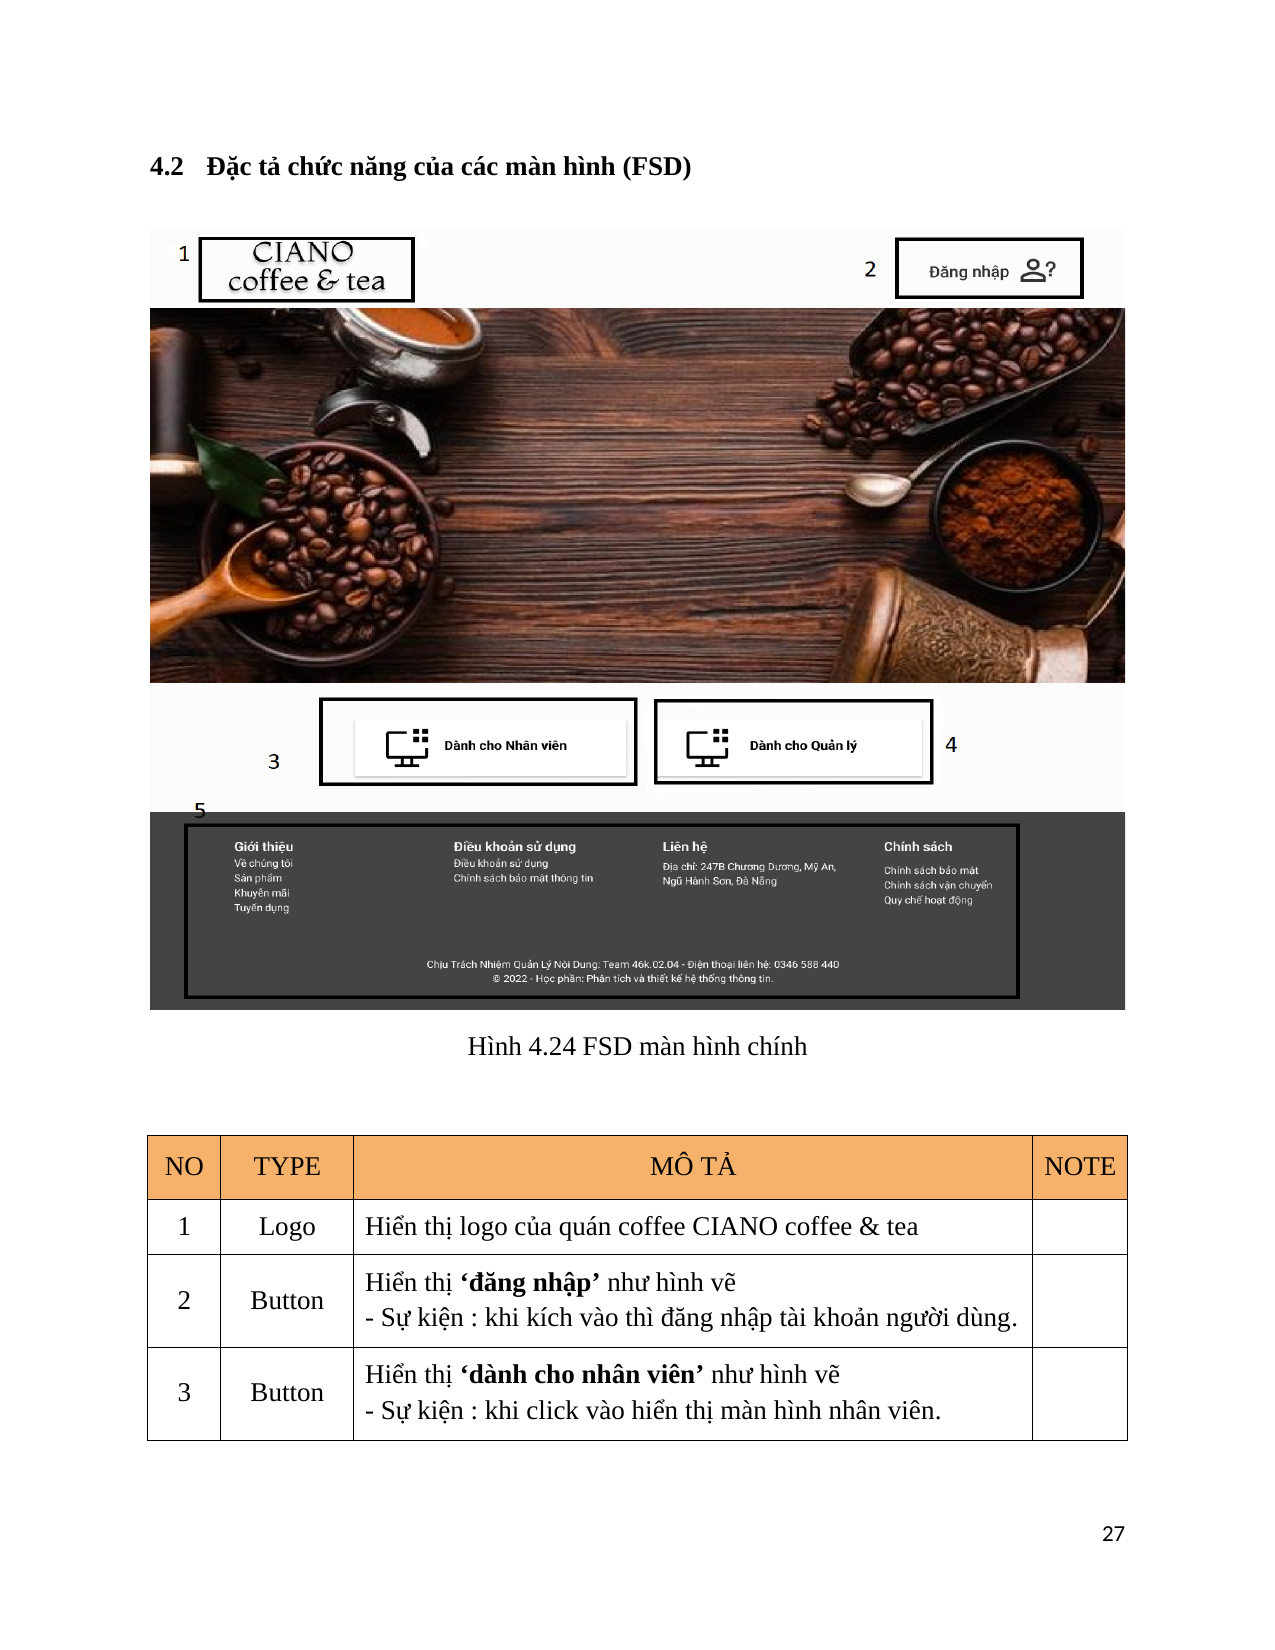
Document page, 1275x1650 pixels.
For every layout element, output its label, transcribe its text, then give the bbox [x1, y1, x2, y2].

table_cell 3 [148, 1348, 220, 1440]
table_cell Hiển thị ‘đăng nhập’ như hình vẽ - Sự kiện : khi kích vào thì đăng nhập tài khoản người dùng. [354, 1255, 1032, 1347]
table_cell [1033, 1255, 1127, 1347]
table_cell Hiển thị logo của quán coffee CIANO coffee & tea [354, 1200, 1032, 1254]
table_header TYPE [221, 1136, 353, 1199]
table_cell Hiển thị ‘dành cho nhân viên’ như hình vẽ - Sự kiện : khi click vào hiển thị màn hình nhân viên. [354, 1348, 1032, 1440]
table_header NOTE [1033, 1136, 1127, 1199]
text Hình 4.24 FSD màn hình chính [150, 1030, 1125, 1061]
table_header NO [148, 1136, 220, 1199]
table_header MÔ TẢ [354, 1136, 1032, 1199]
table_cell [1033, 1348, 1127, 1440]
table_cell Logo [221, 1200, 353, 1254]
table_cell Button [221, 1348, 353, 1440]
table_cell [1033, 1200, 1127, 1254]
table_cell Button [221, 1255, 353, 1347]
table_cell 1 [148, 1200, 220, 1254]
picture [150, 230, 1125, 1010]
subtitle Đặc tả chức năng của các màn hình (FSD) [150, 150, 1125, 181]
table_cell 2 [148, 1255, 220, 1347]
